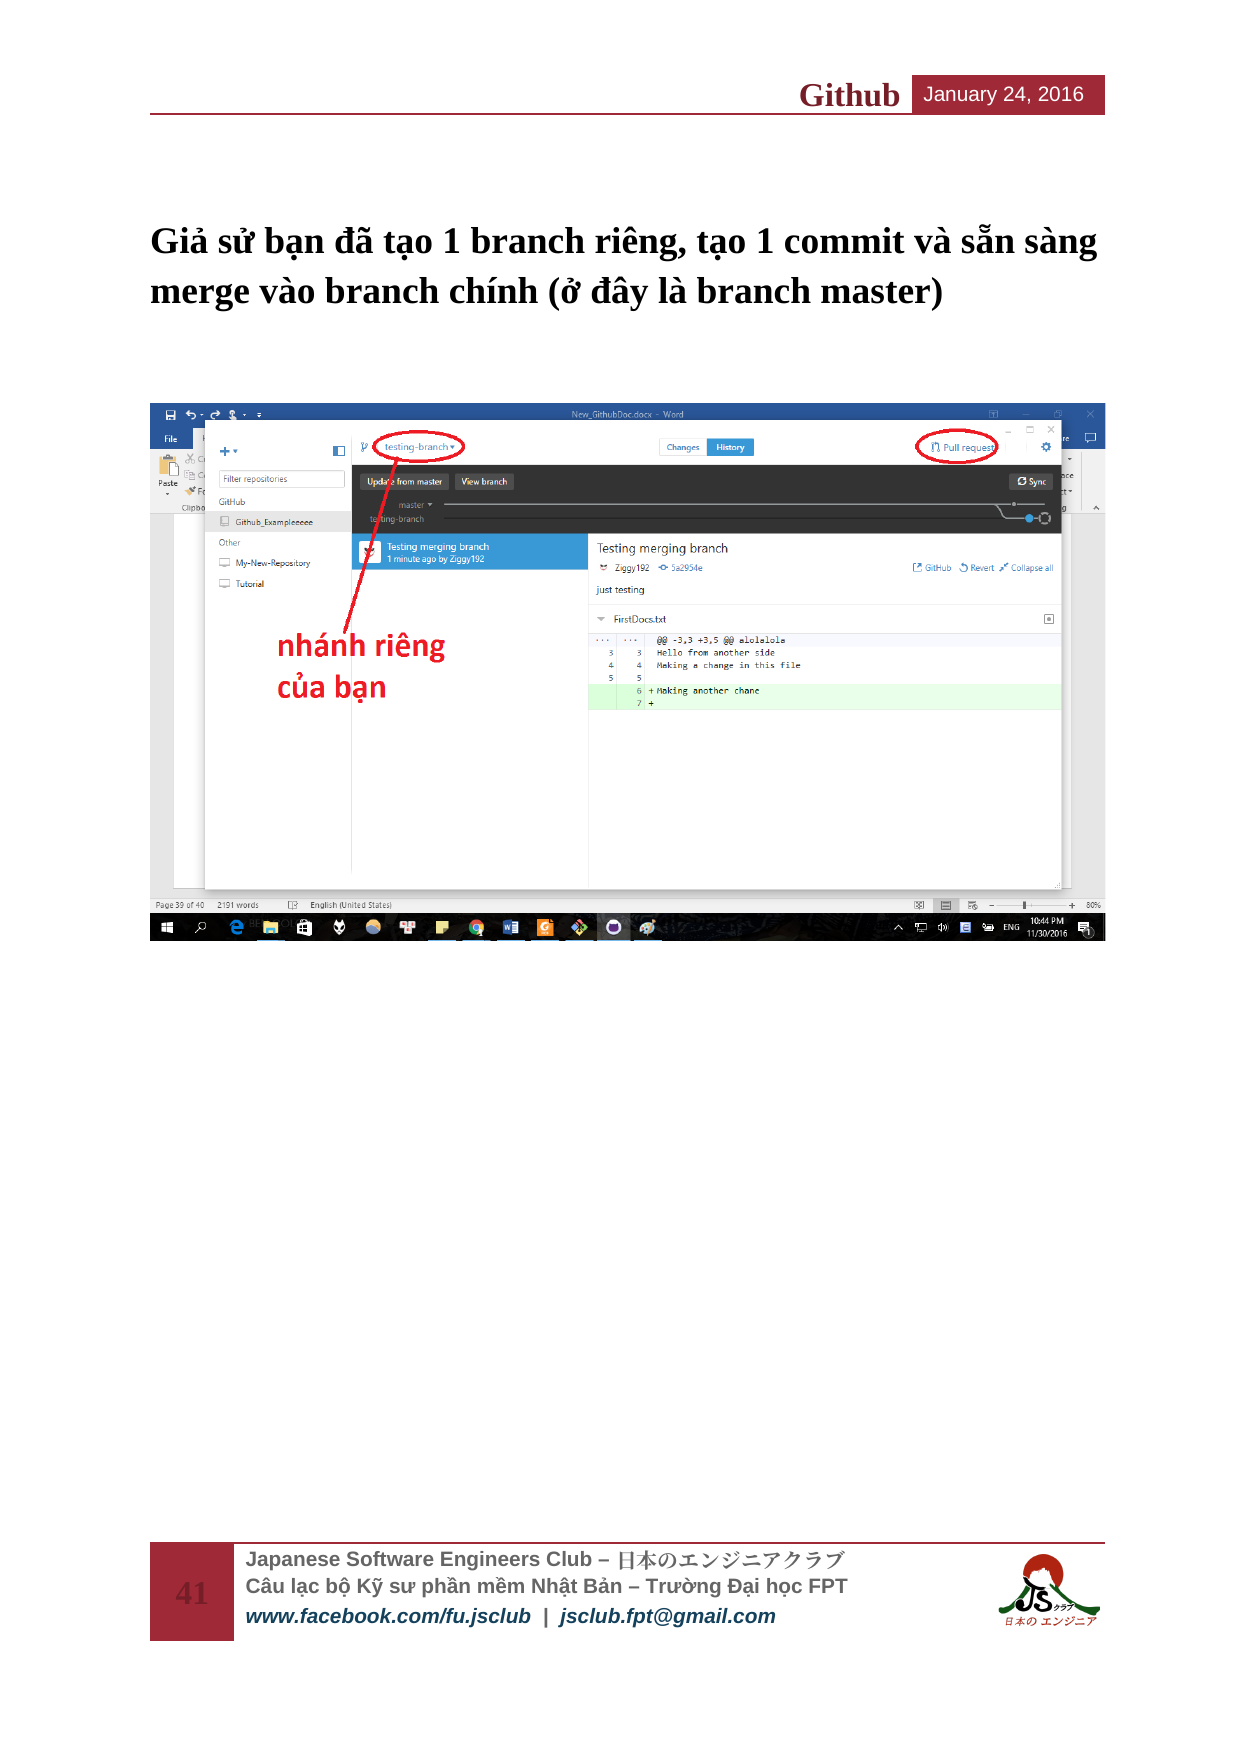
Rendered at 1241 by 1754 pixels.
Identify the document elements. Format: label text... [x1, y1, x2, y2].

picture [998, 1554, 1100, 1626]
text Giả sử bạn đã tạo 1 branch riêng, tạo 1 commit và sẵn sàng merge vào branch chính (ở đây là branch master) [150, 219, 1105, 311]
picture [150, 403, 1106, 941]
